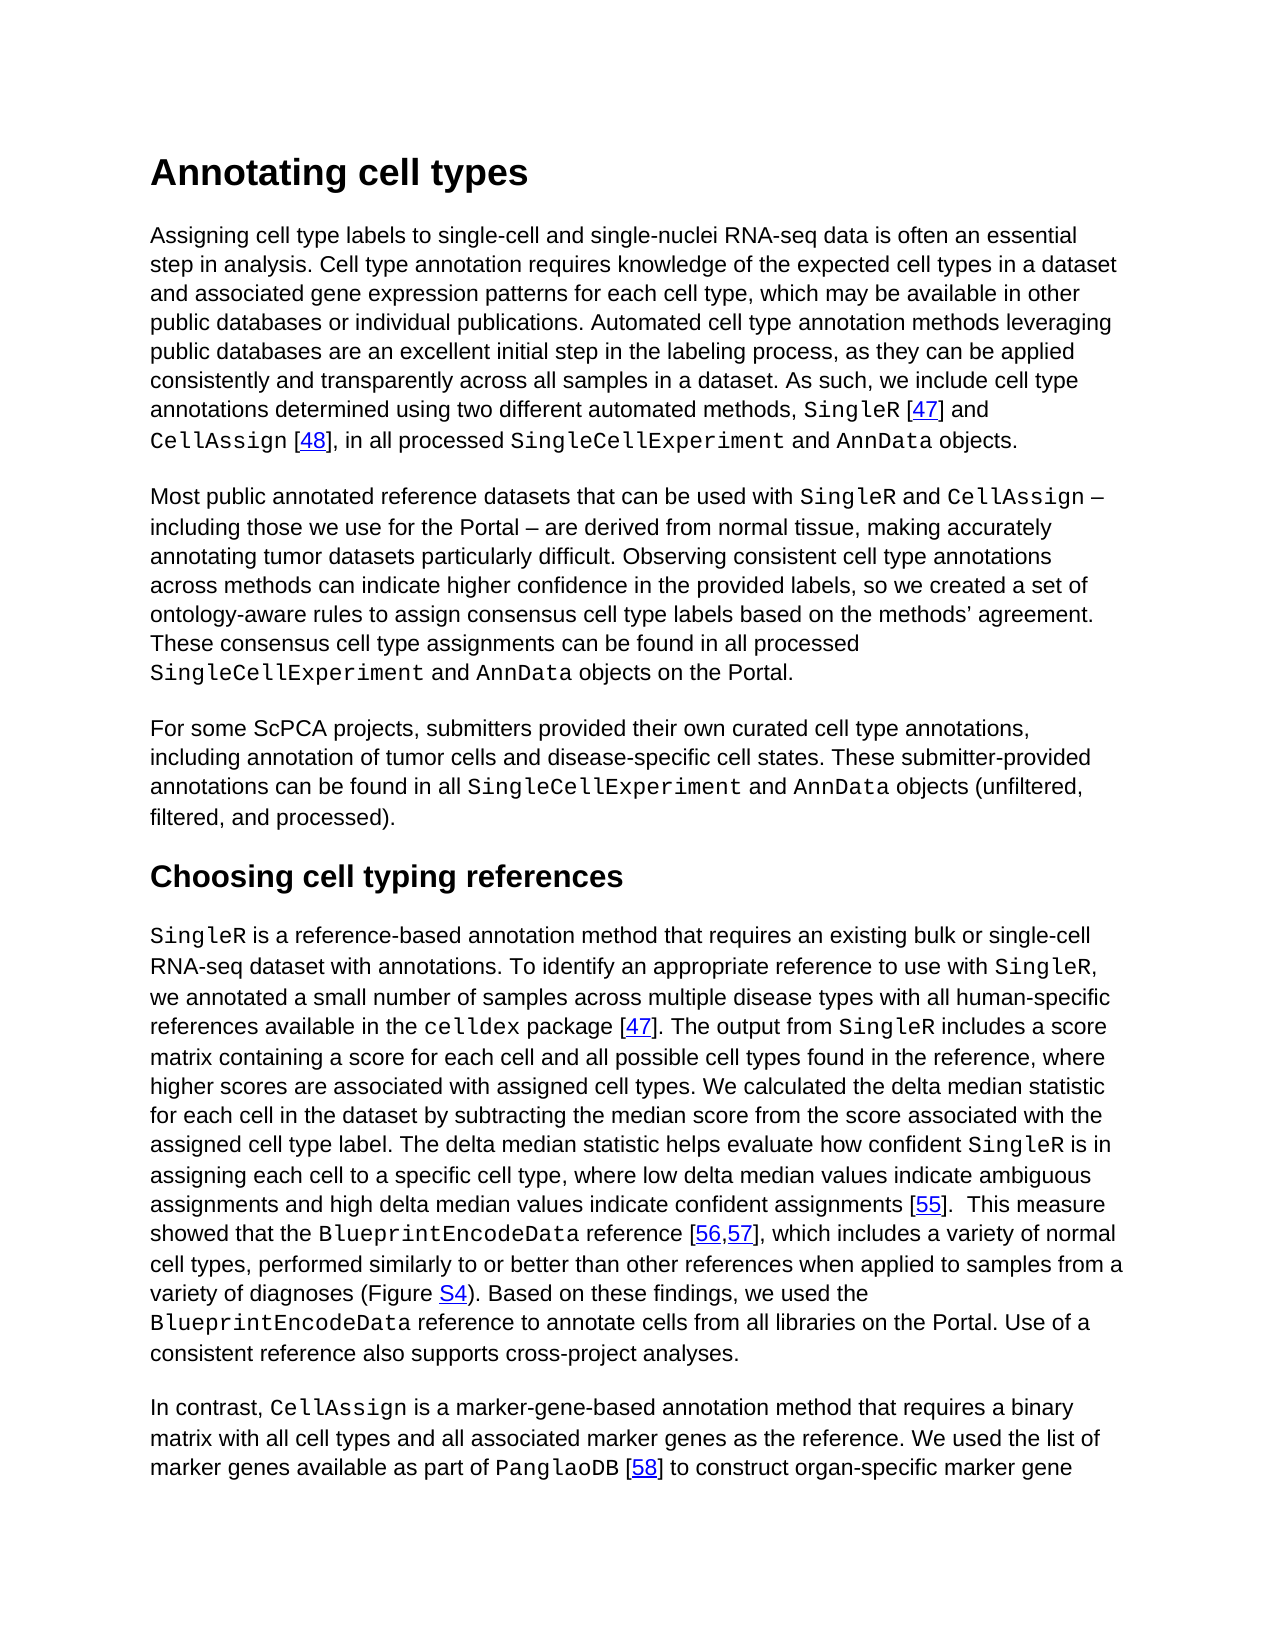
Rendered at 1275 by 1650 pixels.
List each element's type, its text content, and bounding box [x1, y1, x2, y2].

subtitle Choosing cell typing references [150, 858, 1125, 894]
text SingleR is a reference-based annotation method that requires an existing bulk or single-cell RNA-seq dataset with annotations. To identify an appropriate reference to use with SingleR, we annotated a small number of samples across multiple disease types with all human-specific references available in the celldex package [47]. The output from SingleR includes a score matrix containing a score for each cell and all possible cell types found in the reference, where higher scores are associated with assigned cell types. We calculated the delta median statistic for each cell in the dataset by subtracting the median score from the score associated with the assigned cell type label. The delta median statistic helps evaluate how confident SingleR is in assigning each cell to a specific cell type, where low delta median values indicate ambiguous assignments and high delta median values indicate confident assignments [55]. This measure showed that the BlueprintEncodeData reference [56,57], which includes a variety of normal cell types, performed similarly to or better than other references when applied to samples from a variety of diagnoses (Figure S4). Based on these findings, we used the BlueprintEncodeData reference to annotate cells from all libraries on the Portal. Use of a consistent reference also supports cross-project analyses. [150, 922, 1125, 1366]
text Assigning cell type labels to single-cell and single-nuclei RNA-seq data is often an essential step in analysis. Cell type annotation requires knowledge of the expected cell types in a dataset and associated gene expression patterns for each cell type, which may be available in other public databases or individual publications. Automated cell type annotation methods leveraging public databases are an excellent initial step in the labeling process, as they can be applied consistently and transparently across all samples in a dataset. As such, we include cell type annotations determined using two different automated methods, SingleR [47] and CellAssign [48], in all processed SingleCellExperiment and AnnData objects. [150, 222, 1125, 455]
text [150, 1394, 1125, 1482]
subtitle Annotating cell types [150, 150, 1125, 193]
text For some ScPCA projects, submitters provided their own curated cell type annotations, including annotation of tumor cells and disease-specific cell states. These submitter-provided annotations can be found in all SingleCellExperiment and AnnData objects (unfiltered, filtered, and processed). [150, 715, 1125, 830]
text Most public annotated reference datasets that can be used with SingleR and CellAssign – including those we use for the Portal – are derived from normal tissue, making accurately annotating tumor datasets particularly difficult. Observing consistent cell type annotations across methods can indicate higher confidence in the provided labels, so we created a set of ontology-aware rules to assign consensus cell type labels based on the methods’ agreement. These consensus cell type assignments can be found in all processed SingleCellExperiment and AnnData objects on the Portal. [150, 483, 1125, 687]
